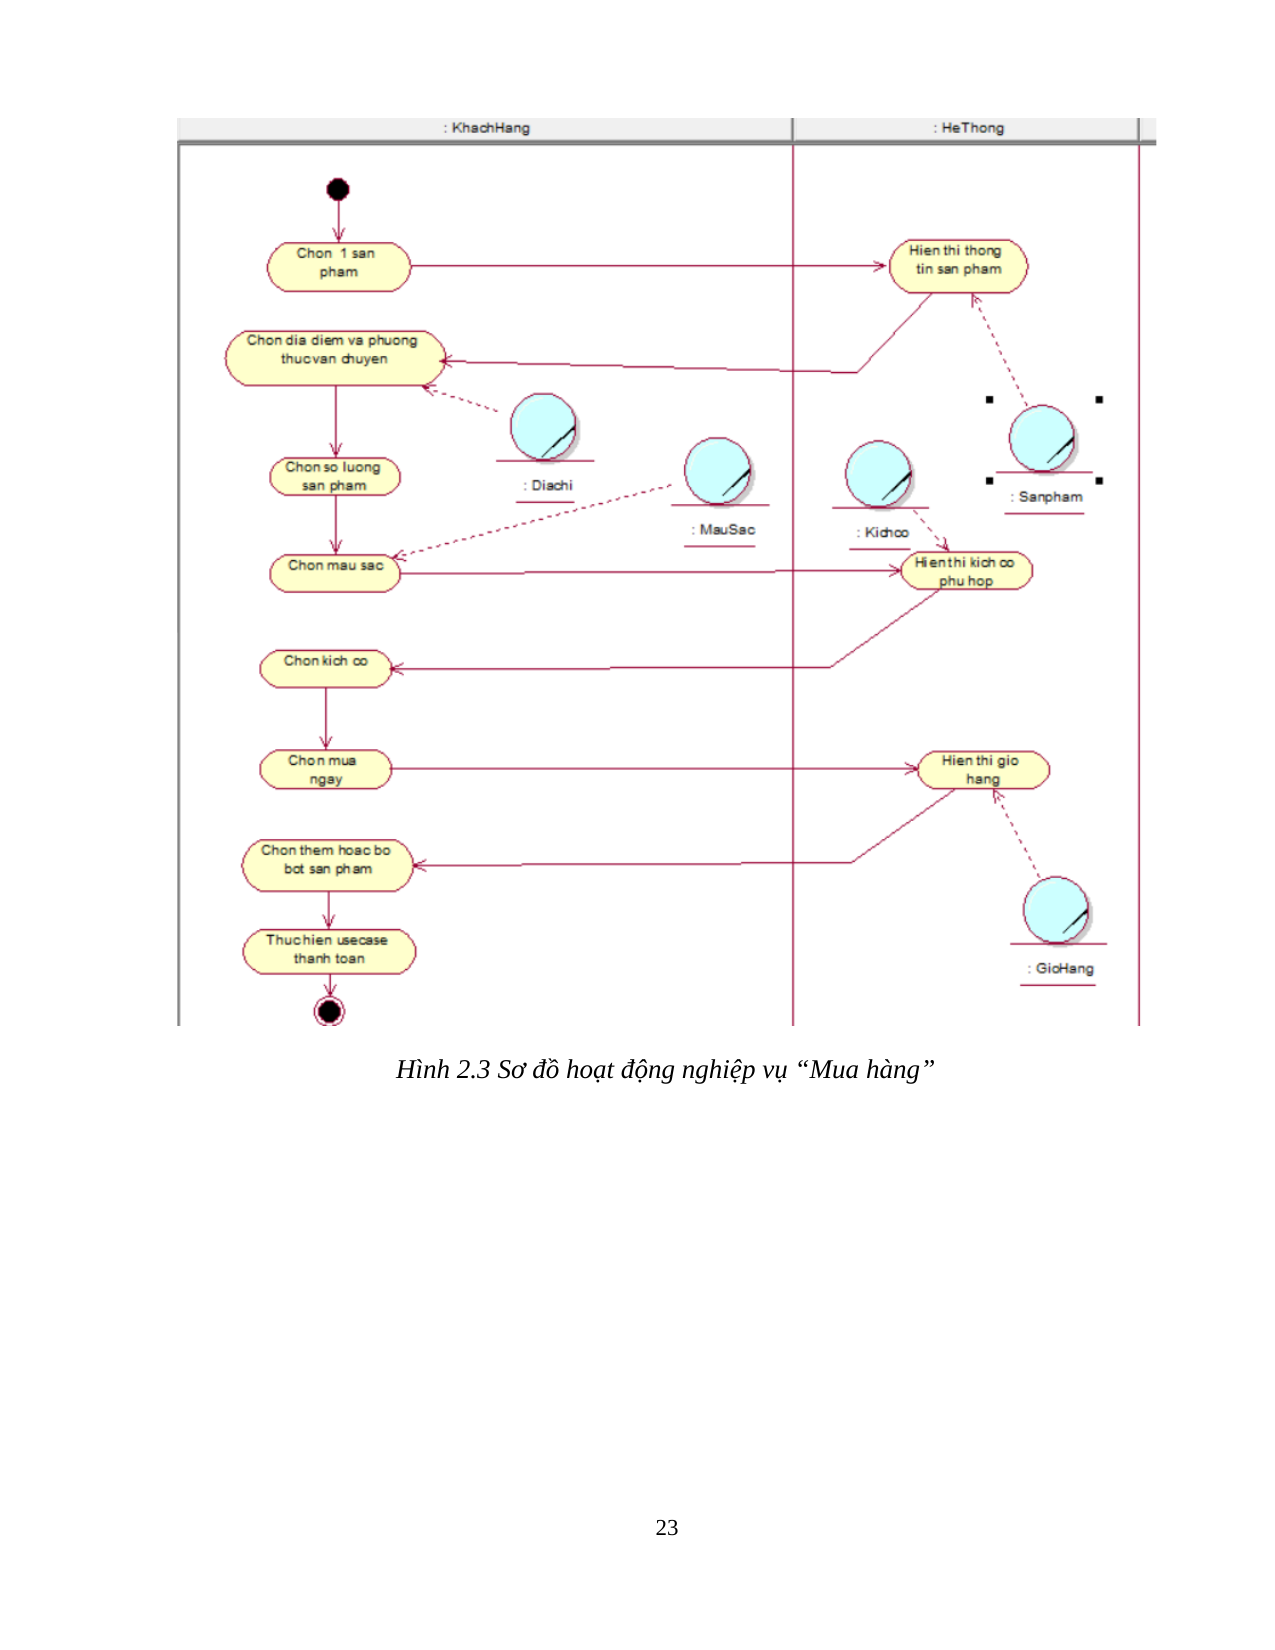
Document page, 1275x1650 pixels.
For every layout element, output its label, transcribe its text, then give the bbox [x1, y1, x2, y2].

picture [177, 118, 1157, 1026]
text Sơ đồ hoạt động nghiệp vụ “Mua hàng” [177, 1053, 1156, 1084]
